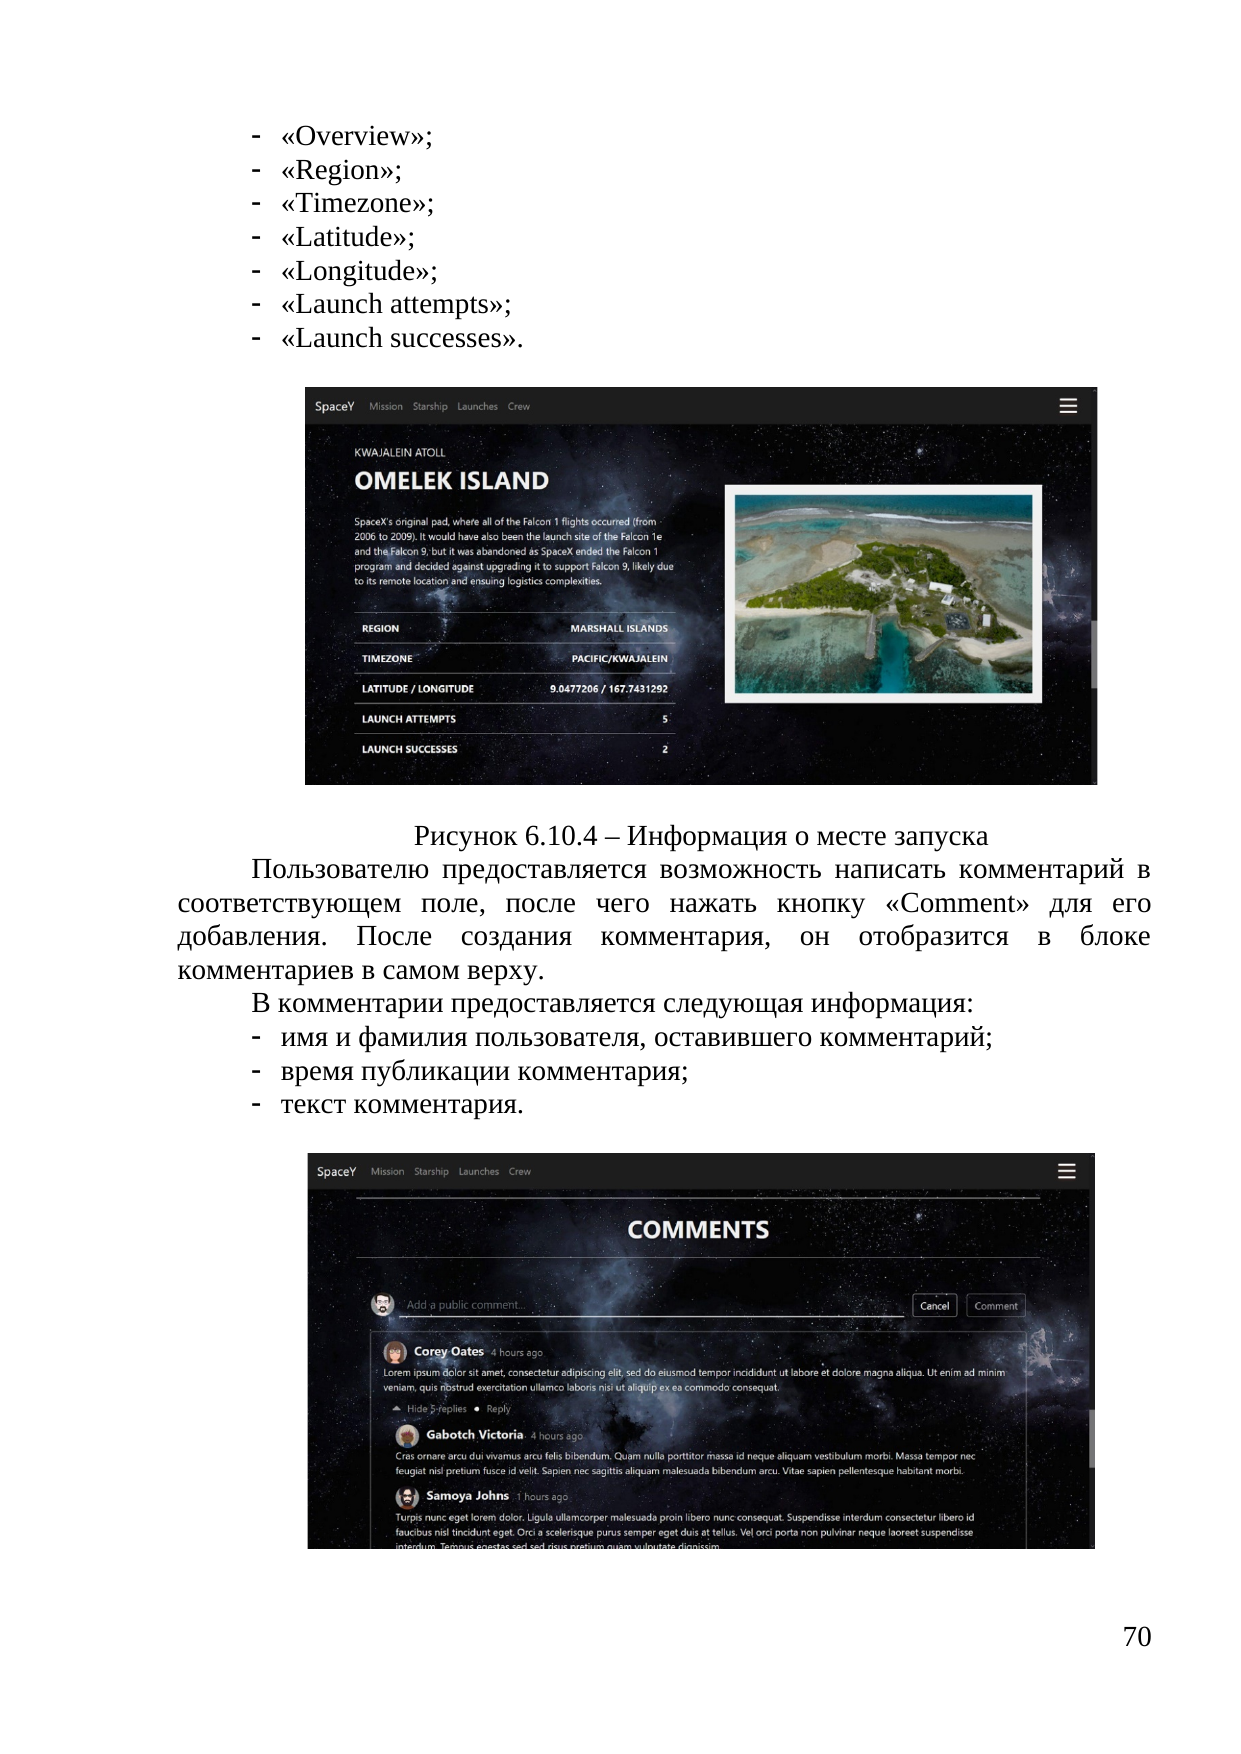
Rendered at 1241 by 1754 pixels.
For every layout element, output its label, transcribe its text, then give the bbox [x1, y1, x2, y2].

text В комментарии предоставляется следующая информация: [177, 986, 1152, 1019]
list «Region»; [177, 152, 1152, 185]
picture [305, 387, 1098, 785]
list «Latitude»; [177, 219, 1152, 253]
list время публикации комментария; [177, 1053, 1152, 1086]
list имя и фамилия пользователя, оставившего комментарий; [177, 1019, 1152, 1053]
list «Timezone»; [177, 185, 1152, 219]
list «Overview»; [177, 118, 1152, 152]
list «Launch successes». [177, 320, 1152, 354]
text Пользователю предоставляется возможность написать комментарий в соответствующем поле, после чего нажать кнопку «Comment» для его добавления. После создания комментария, он отобразится в блоке комментариев в самом верху. [177, 851, 1152, 986]
picture [307, 1153, 1095, 1549]
list «Launch attempts»; [177, 286, 1152, 320]
text Рисунок 6.10.4 – Информация о месте запуска [177, 818, 1152, 851]
list «Longitude»; [177, 253, 1152, 286]
list текст комментария. [177, 1086, 1152, 1120]
